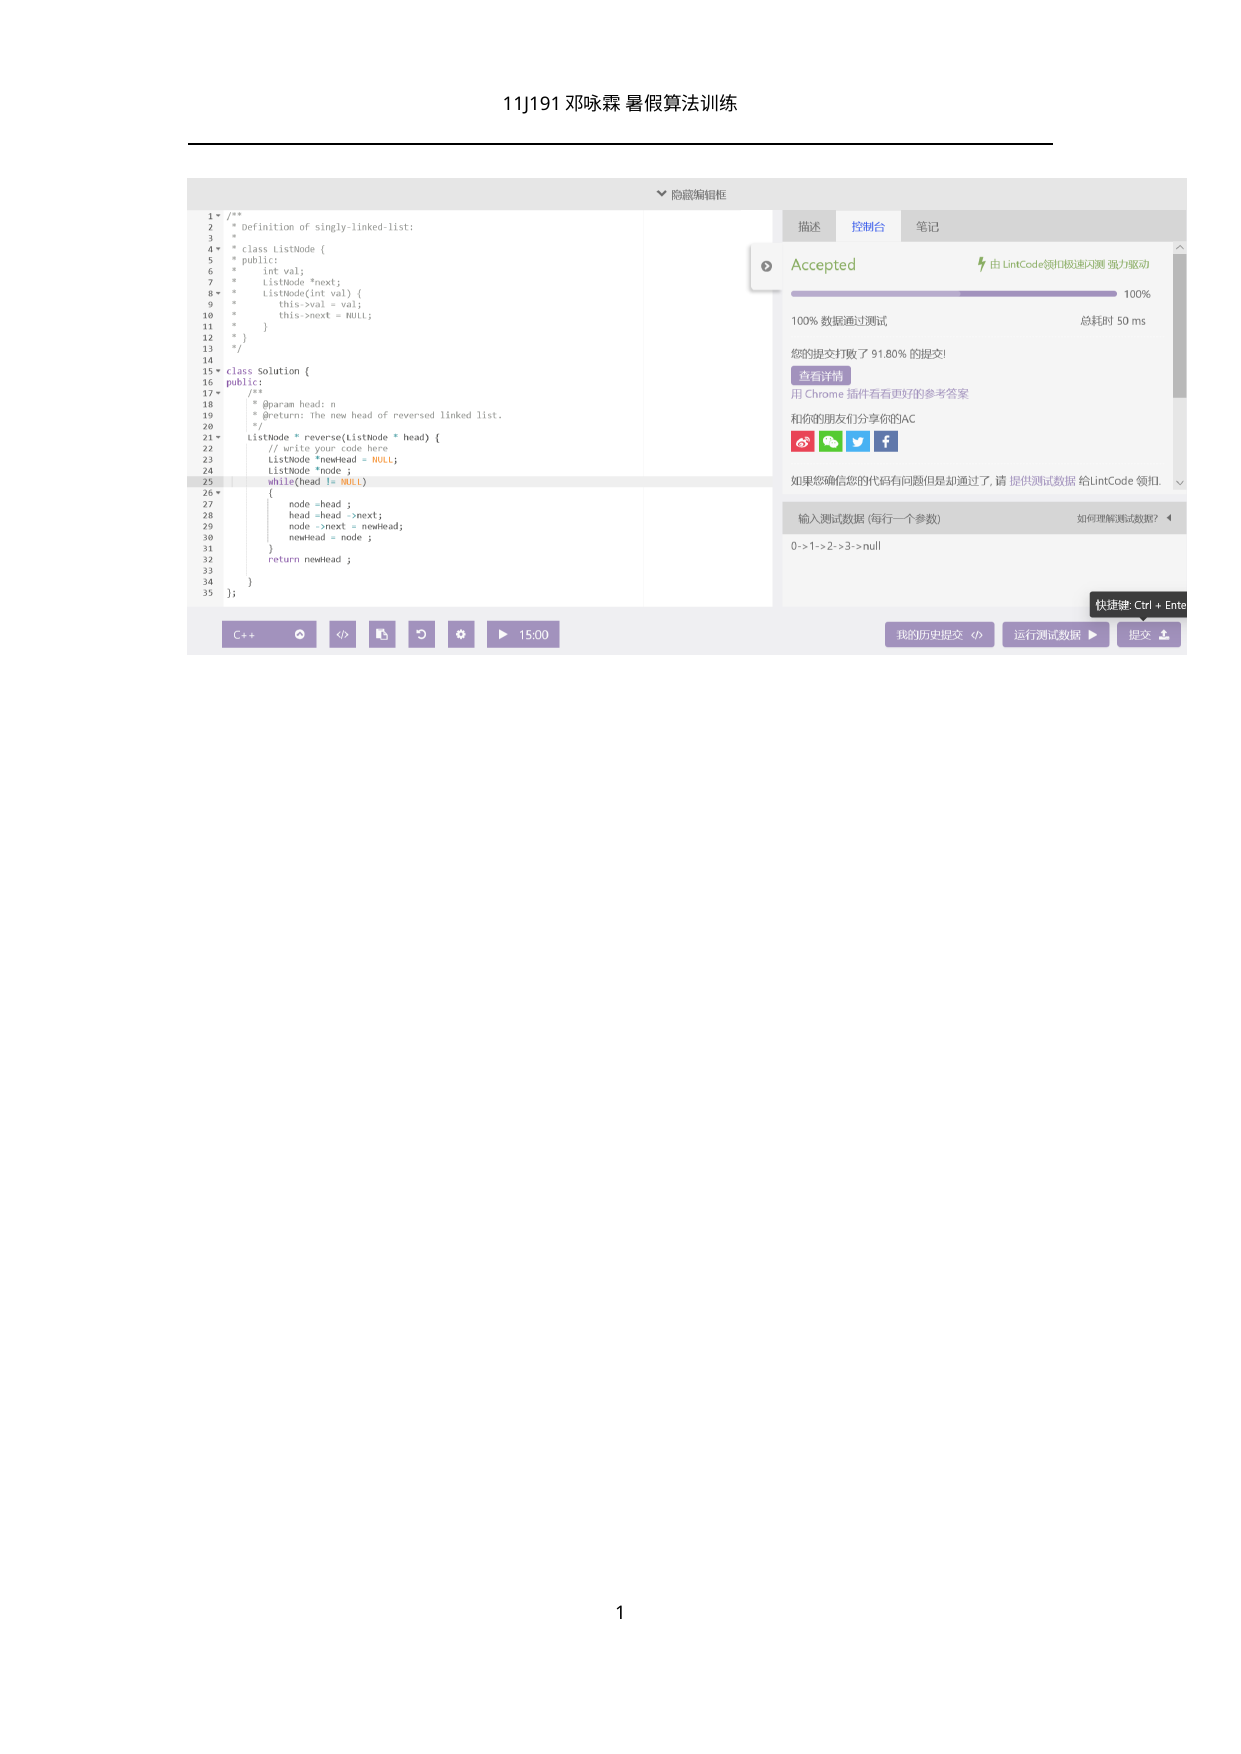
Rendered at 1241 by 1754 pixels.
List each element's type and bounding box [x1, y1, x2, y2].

picture [187, 178, 1187, 655]
